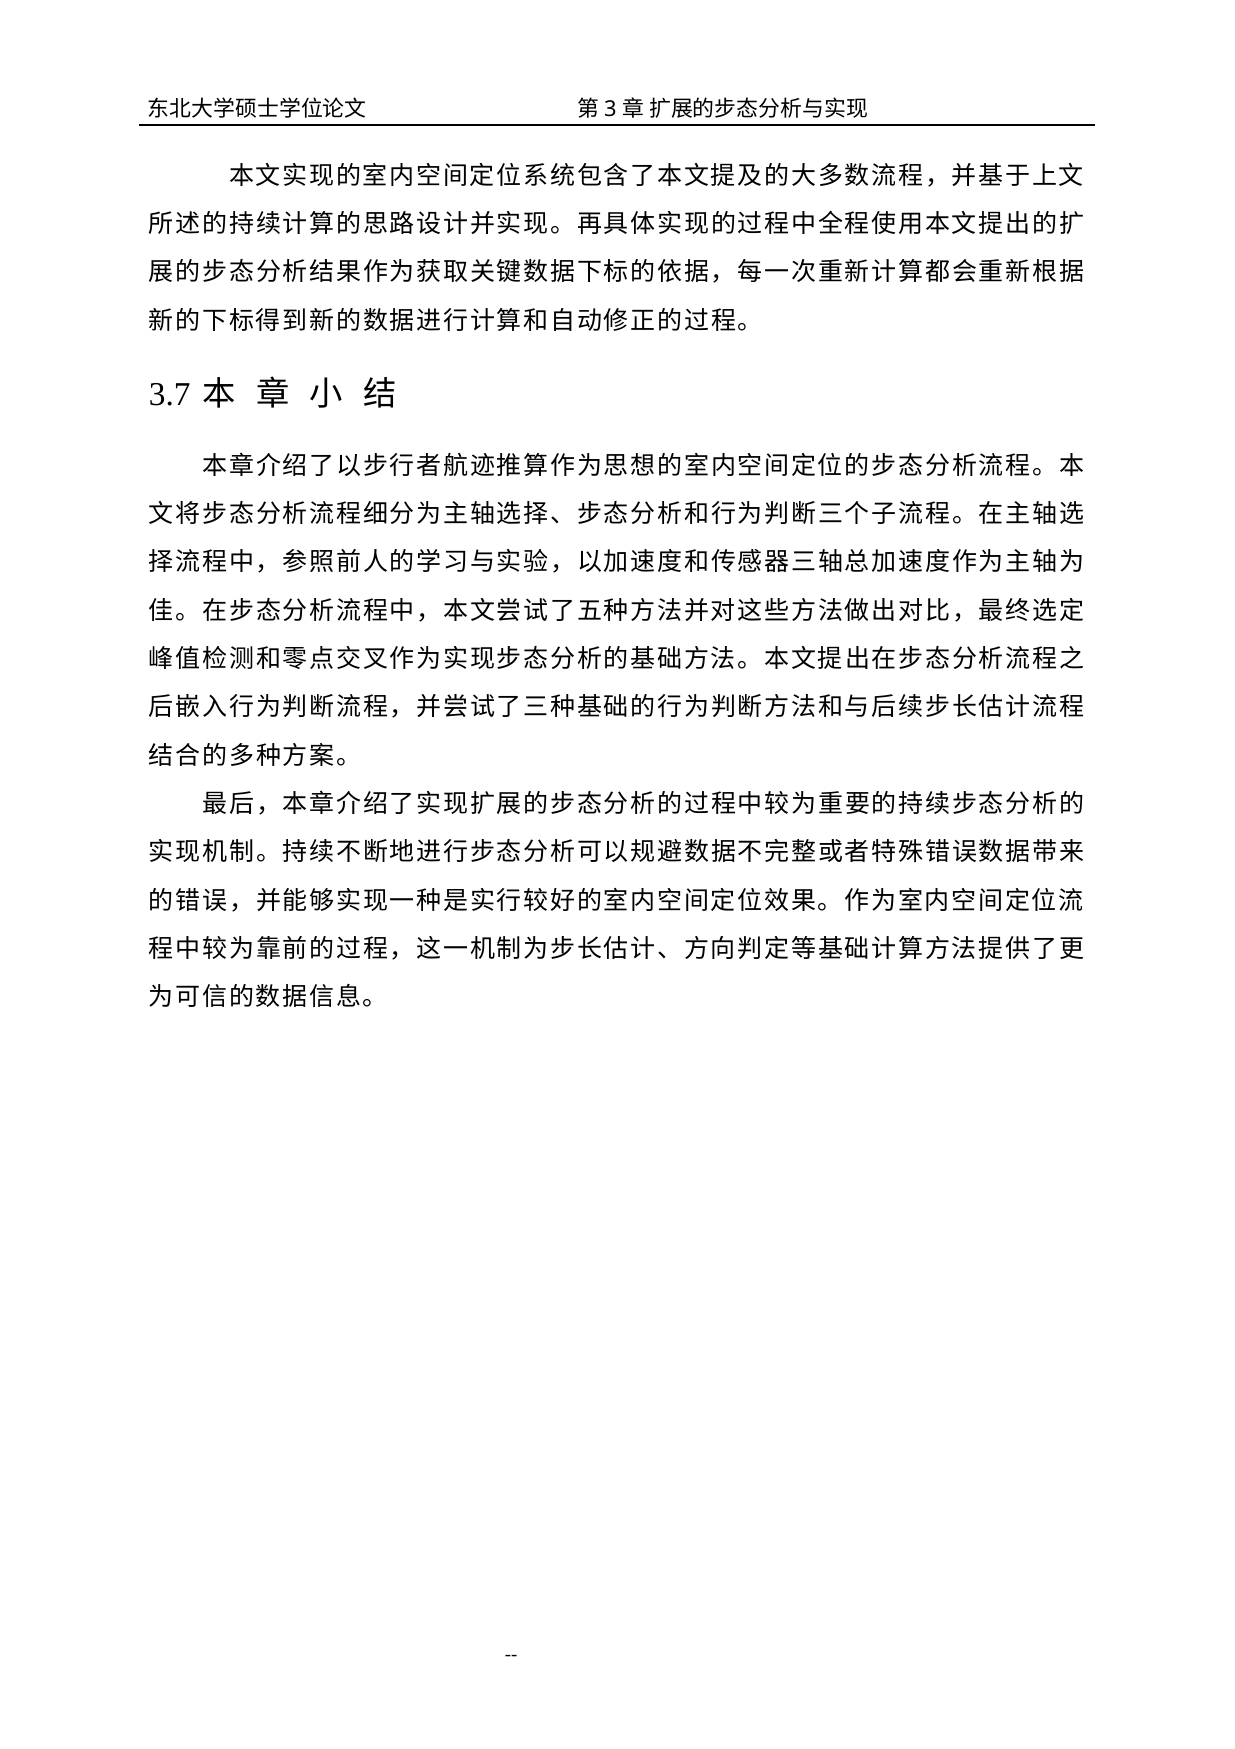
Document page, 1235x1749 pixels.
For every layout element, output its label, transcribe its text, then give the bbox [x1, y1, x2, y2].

text 本文实现的室内空间定位系统包含了本文提及的大多数流程，并基于上文所述的持续计算的思路设计并实现。再具体实现的过程中全程使用本文提出的扩展的步态分析结果作为获取关键数据下标的依据，每一次重新计算都会重新根据新的下标得到新的数据进行计算和自动修正的过程。 [149, 149, 1086, 342]
subtitle 本章小结 [149, 367, 1086, 415]
text 最后，本章介绍了实现扩展的步态分析的过程中较为重要的持续步态分析的实现机制。持续不断地进行步态分析可以规避数据不完整或者特殊错误数据带来的错误，并能够实现一种是实行较好的室内空间定位效果。作为室内空间定位流程中较为靠前的过程，这一机制为步长估计、方向判定等基础计算方法提供了更为可信的数据信息。 [149, 777, 1086, 1019]
text 本章介绍了以步行者航迹推算作为思想的室内空间定位的步态分析流程。本文将步态分析流程细分为主轴选择、步态分析和行为判断三个子流程。在主轴选择流程中，参照前人的学习与实验，以加速度和传感器三轴总加速度作为主轴为佳。在步态分析流程中，本文尝试了五种方法并对这些方法做出对比，最终选定峰值检测和零点交叉作为实现步态分析的基础方法。本文提出在步态分析流程之后嵌入行为判断流程，并尝试了三种基础的行为判断方法和与后续步长估计流程结合的多种方案。 [149, 439, 1086, 777]
